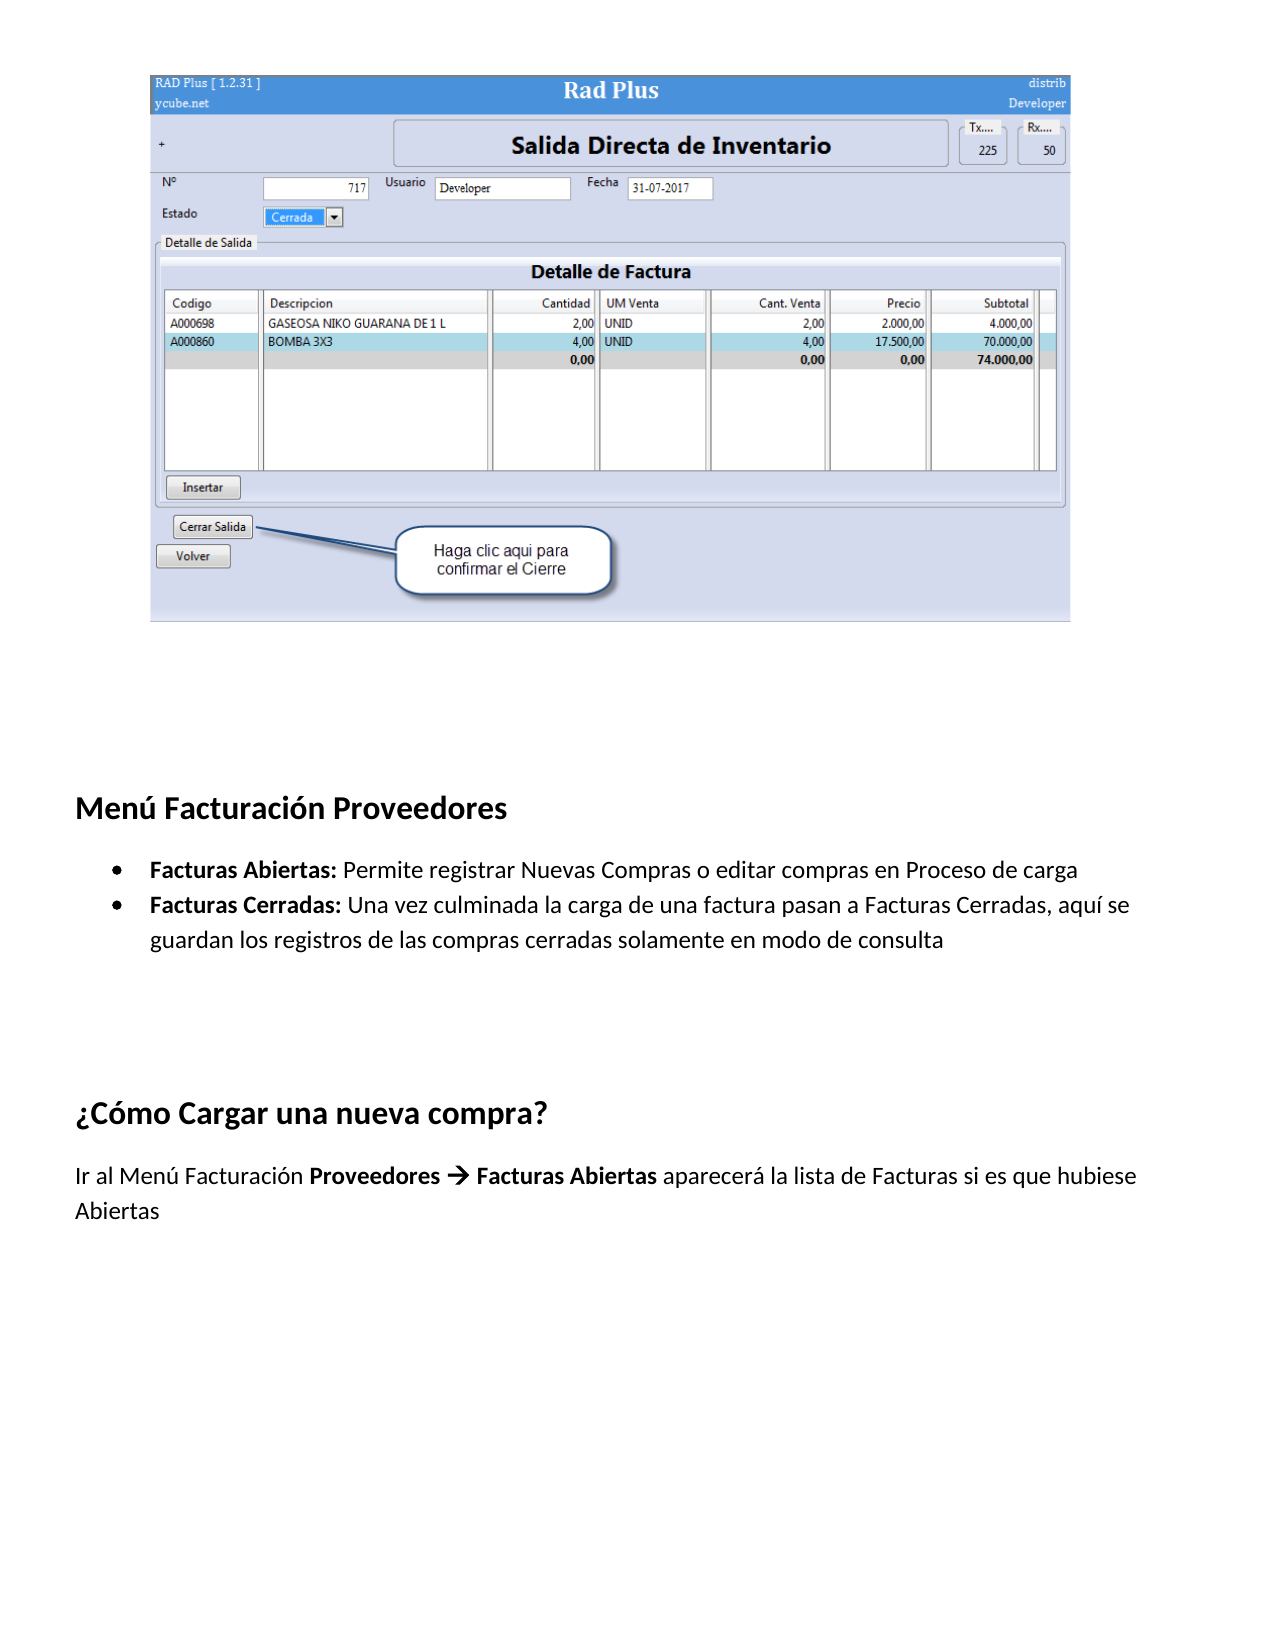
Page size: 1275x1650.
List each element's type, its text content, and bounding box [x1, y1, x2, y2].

text Ir al Menú Facturación Proveedores Facturas Abiertas aparecerá la lista de Facturas si es que hubiese Abiertas [75, 1160, 1200, 1225]
list Facturas Cerradas: Una vez culminada la carga de una factura pasan a Facturas Cerradas, aquí se guardan los registros de las compras cerradas solamente en modo de consulta [112, 890, 1200, 955]
picture [150, 75, 1071, 622]
text ¿Cómo Cargar una nueva compra? [75, 1092, 1200, 1133]
text Menú Facturación Proveedores [75, 787, 1200, 828]
list Facturas Abiertas: Permite registrar Nuevas Compras o editar compras en Proceso de carga [112, 855, 1200, 885]
